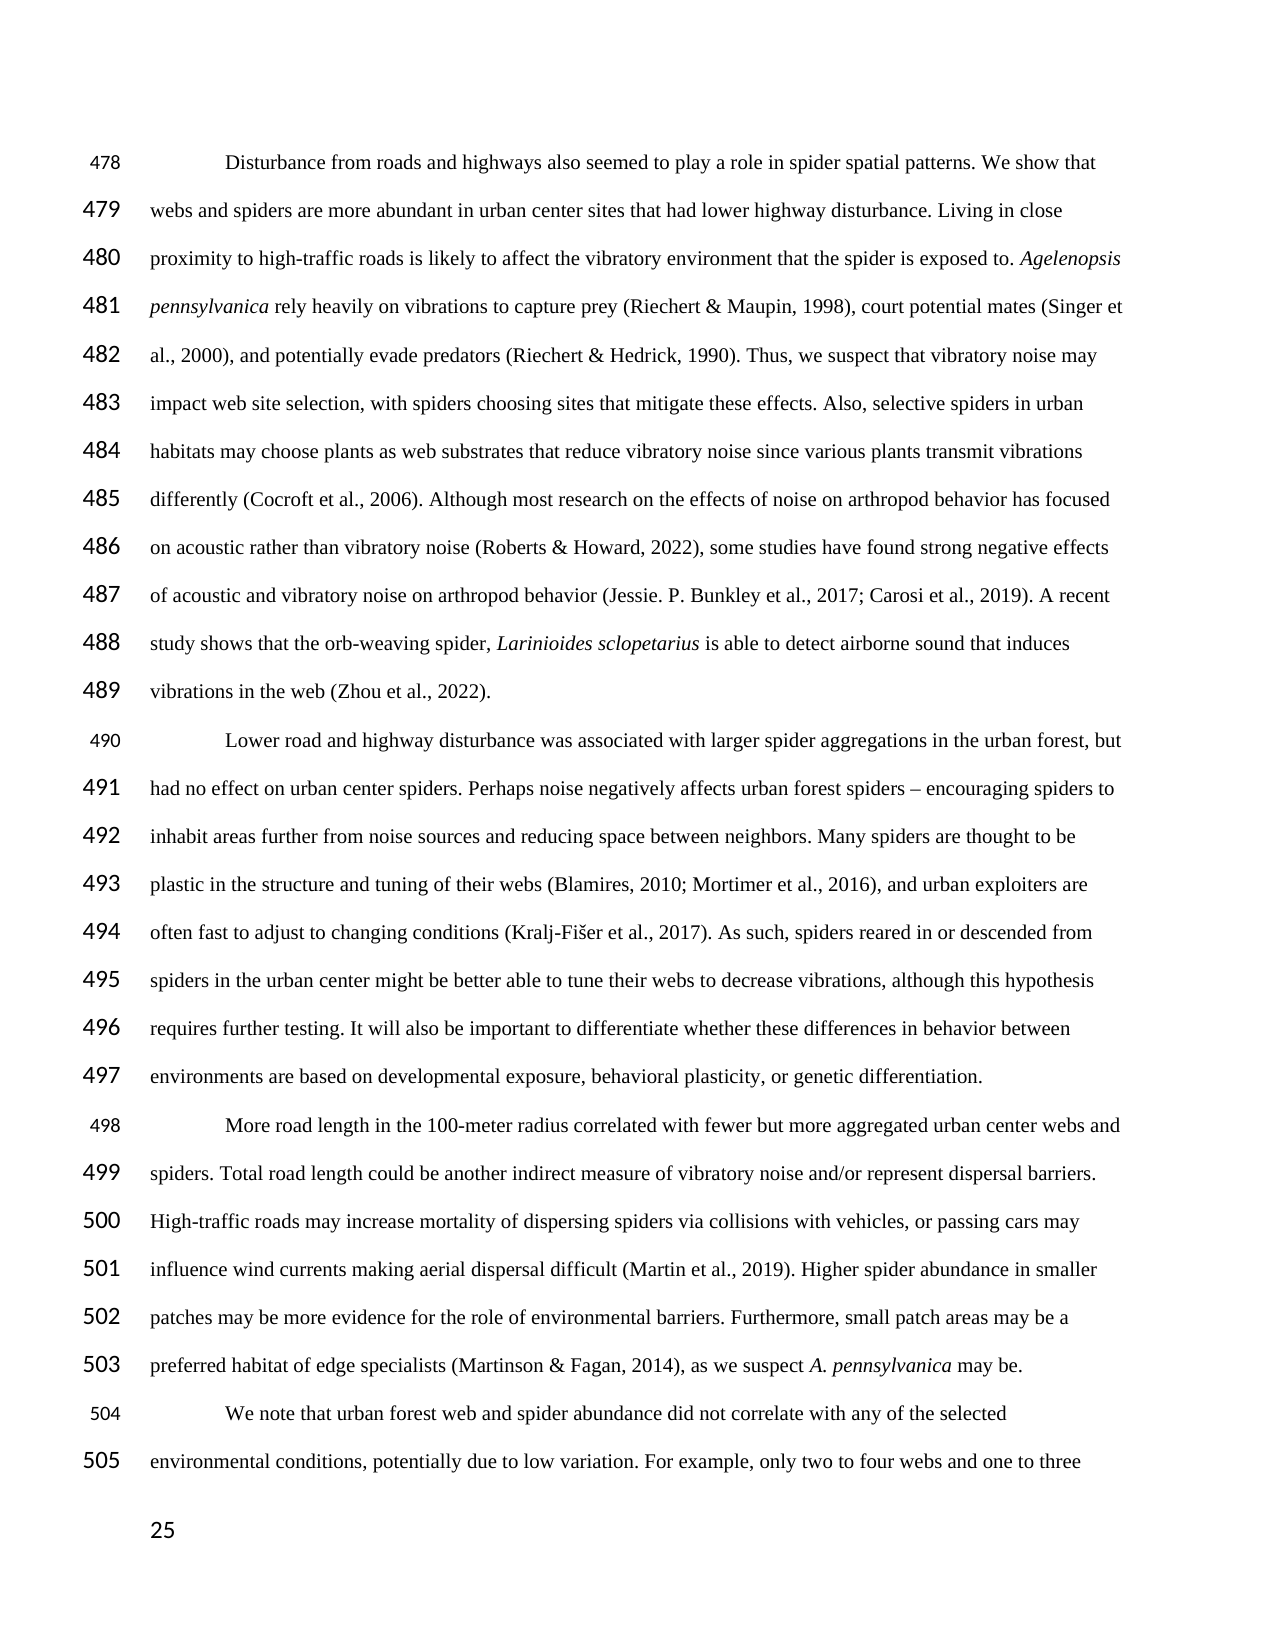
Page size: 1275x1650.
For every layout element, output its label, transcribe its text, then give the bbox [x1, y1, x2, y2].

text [150, 1401, 1125, 1473]
text Lower road and highway disturbance was associated with larger spider aggregations in the urban forest, but had no effect on urban center spiders. Perhaps noise negatively affects urban forest spiders – encouraging spiders to inhabit areas further from noise sources and reducing space between neighbors. Many spiders are thought to be plastic in the structure and tuning of their webs (Blamires, 2010; Mortimer et al., 2016), and urban exploiters are often fast to adjust to changing conditions (Kralj-Fišer et al., 2017). As such, spiders reared in or descended from spiders in the urban center might be better able to tune their webs to decrease vibrations, although this hypothesis requires further testing. It will also be important to differentiate whether these differences in behavior between environments are based on developmental exposure, behavioral plasticity, or genetic differentiation. [150, 727, 1125, 1088]
text More road length in the 100-meter radius correlated with fewer but more aggregated urban center webs and spiders. Total road length could be another indirect measure of vibratory noise and/or represent dispersal barriers. High-traffic roads may increase mortality of dispersing spiders via collisions with vehicles, or passing cars may influence wind currents making aerial dispersal difficult (Martin et al., 2019). Higher spider abundance in smaller patches may be more evidence for the role of environmental barriers. Furthermore, small patch areas may be a preferred habitat of edge specialists (Martinson & Fagan, 2014), as we suspect A. pennsylvanica may be. [150, 1112, 1125, 1377]
text Disturbance from roads and highways also seemed to play a role in spider spatial patterns. We show that webs and spiders are more abundant in urban center sites that had lower highway disturbance. Living in close proximity to high-traffic roads is likely to affect the vibratory environment that the spider is exposed to. Agelenopsis pennsylvanica rely heavily on vibrations to capture prey (Riechert & Maupin, 1998), court potential mates (Singer et al., 2000), and potentially evade predators (Riechert & Hedrick, 1990). Thus, we suspect that vibratory noise may impact web site selection, with spiders choosing sites that mitigate these effects. Also, selective spiders in urban habitats may choose plants as web substrates that reduce vibratory noise since various plants transmit vibrations differently (Cocroft et al., 2006). Although most research on the effects of noise on arthropod behavior has focused on acoustic rather than vibratory noise (Roberts & Howard, 2022), some studies have found strong negative effects of acoustic and vibratory noise on arthropod behavior (Jessie. P. Bunkley et al., 2017; Carosi et al., 2019). A recent study shows that the orb-weaving spider, Larinioides sclopetarius is able to detect airborne sound that induces vibrations in the web (Zhou et al., 2022). [150, 150, 1125, 703]
